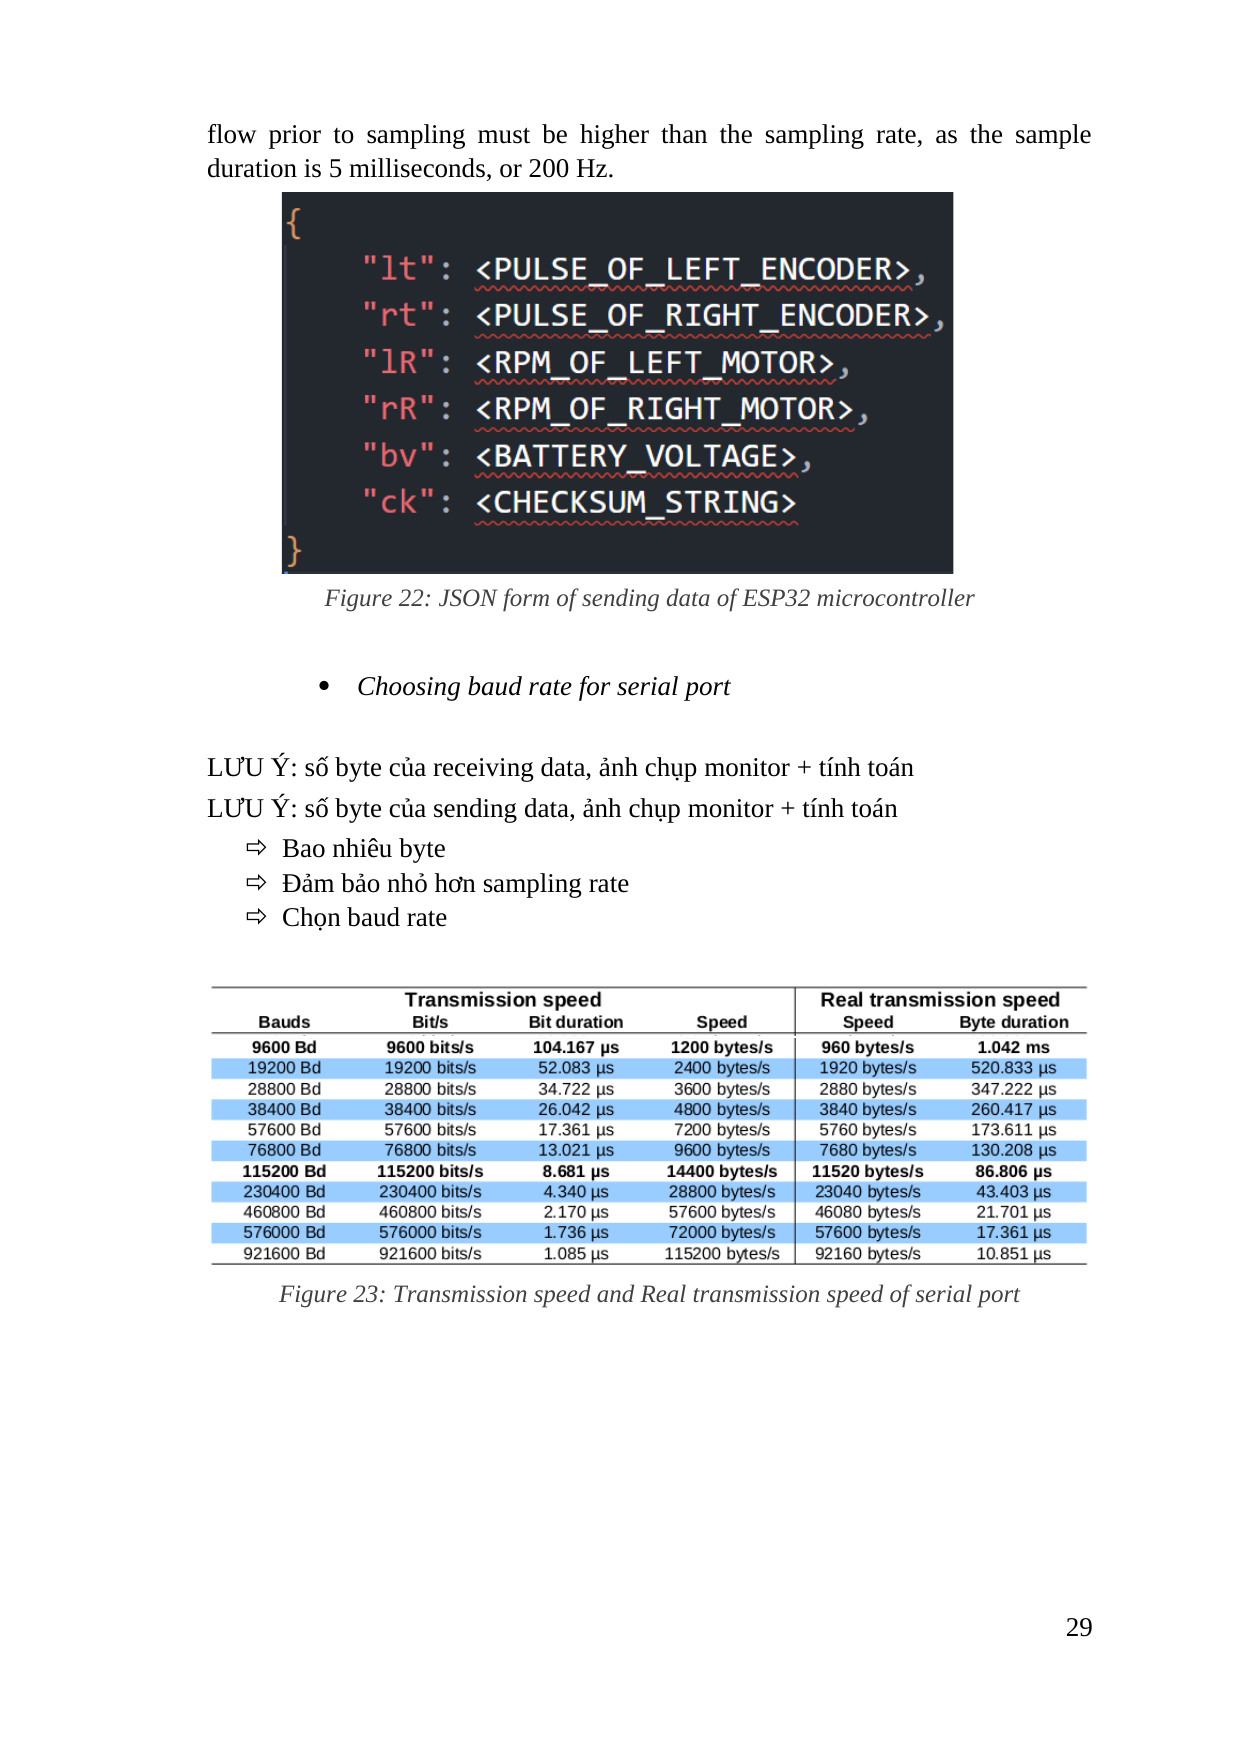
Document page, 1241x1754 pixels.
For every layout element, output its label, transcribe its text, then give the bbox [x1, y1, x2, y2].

list Chọn baud rate [244, 901, 1092, 932]
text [207, 118, 1092, 183]
picture [281, 192, 954, 574]
text LƯU Ý: số byte của sending data, ảnh chụp monitor + tính toán [207, 792, 1092, 823]
text LƯU Ý: số byte của receiving data, ảnh chụp monitor + tính toán [207, 752, 1092, 783]
picture [206, 1038, 1093, 1270]
list Đảm bảo nhỏ hơn sampling rate [244, 867, 1092, 898]
subtitle Choosing baud rate for serial port [207, 671, 1092, 702]
list Bao nhiêu byte [244, 832, 1092, 864]
picture [206, 982, 1093, 1036]
